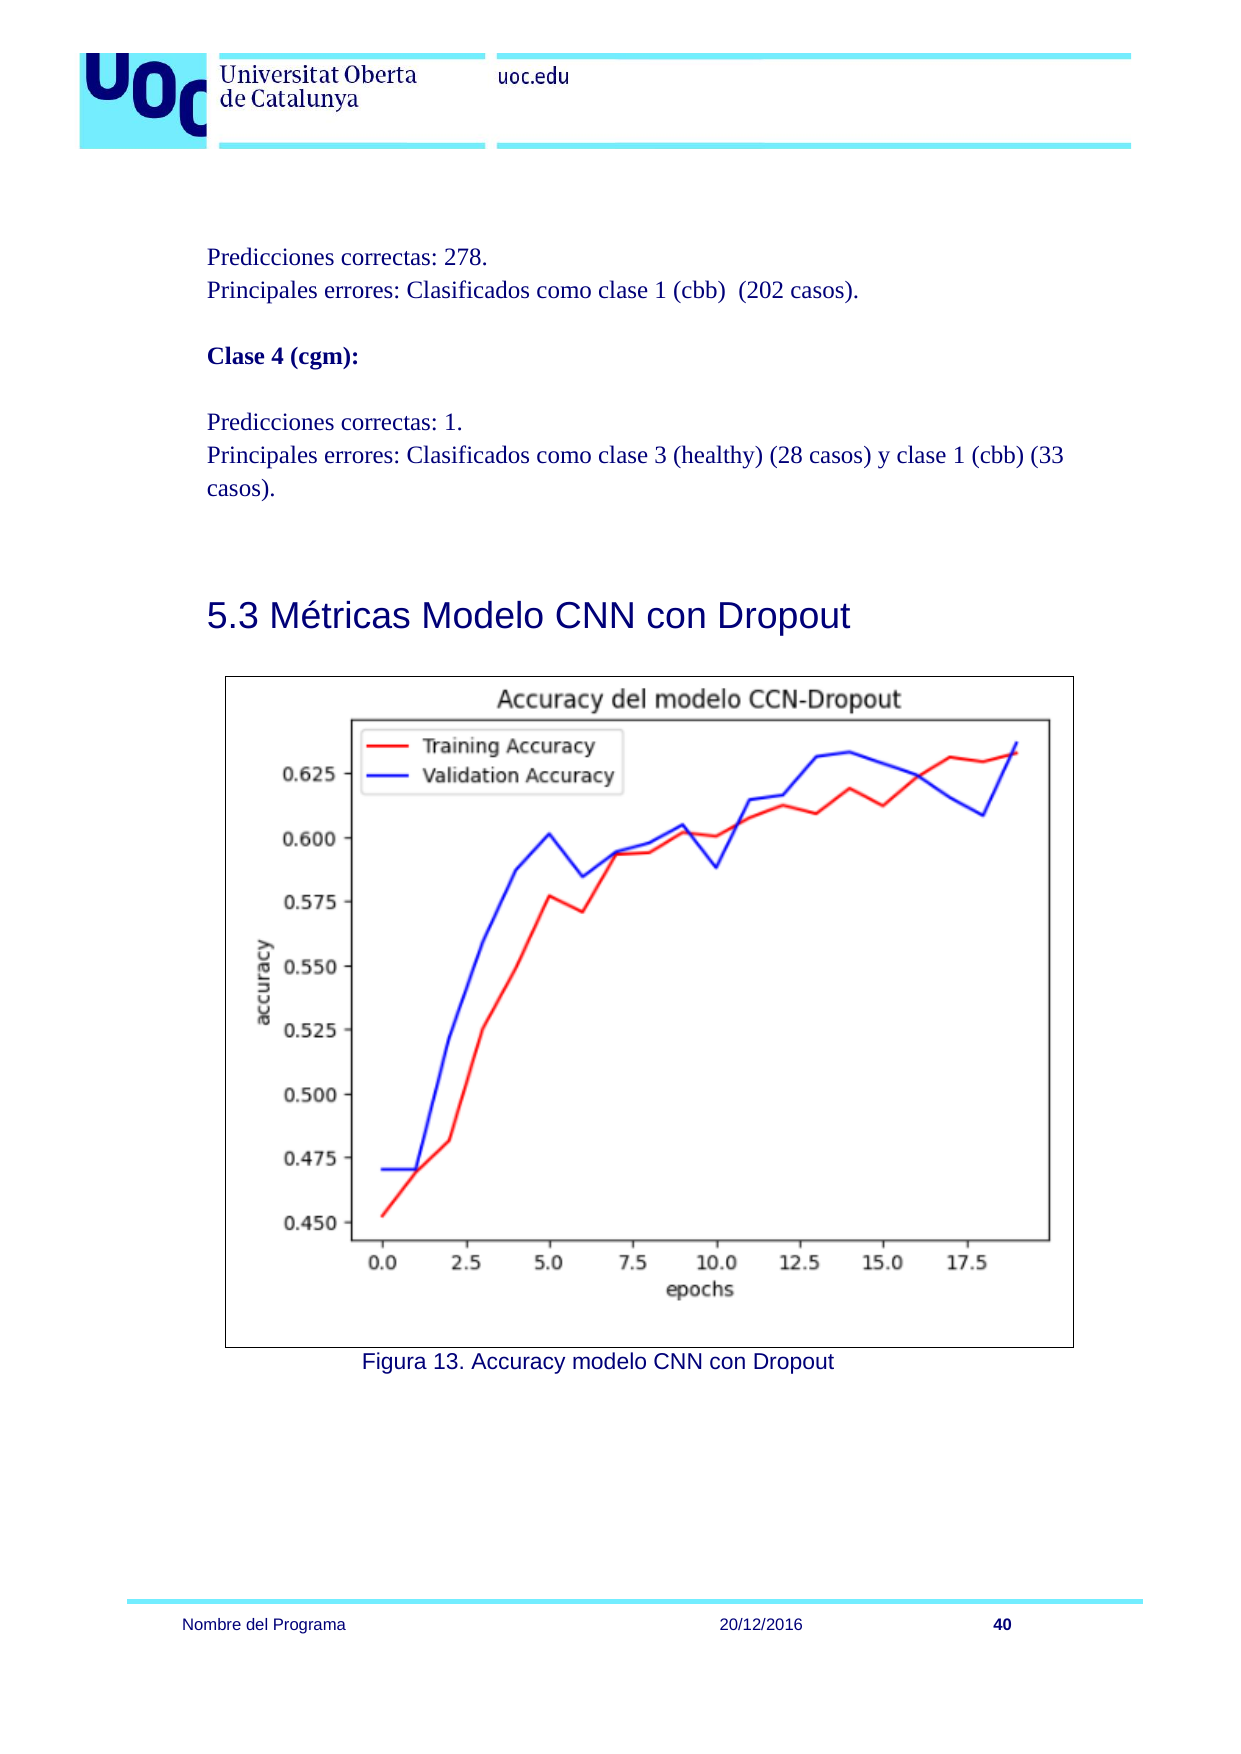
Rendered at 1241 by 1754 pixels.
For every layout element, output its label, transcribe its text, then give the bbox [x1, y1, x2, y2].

text Principales errores: Clasificados como clase 1 (cbb) (202 casos). [207, 275, 1137, 304]
table_header [226, 677, 1073, 1347]
text Predicciones correctas: 278. [207, 242, 1137, 271]
text Clase 4 (cgm): [207, 341, 1137, 370]
picture [74, 53, 1132, 149]
text Predicciones correctas: 1. [207, 407, 1137, 436]
picture [237, 677, 1058, 1304]
text Principales errores: Clasificados como clase 3 (healthy) (28 casos) y clase 1 (cbb) (33 casos). [207, 440, 1137, 502]
subtitle 5.3 Métricas Modelo CNN con Dropout [207, 593, 1137, 636]
text Figura 13. Accuracy modelo CNN con Dropout [59, 1348, 1137, 1374]
